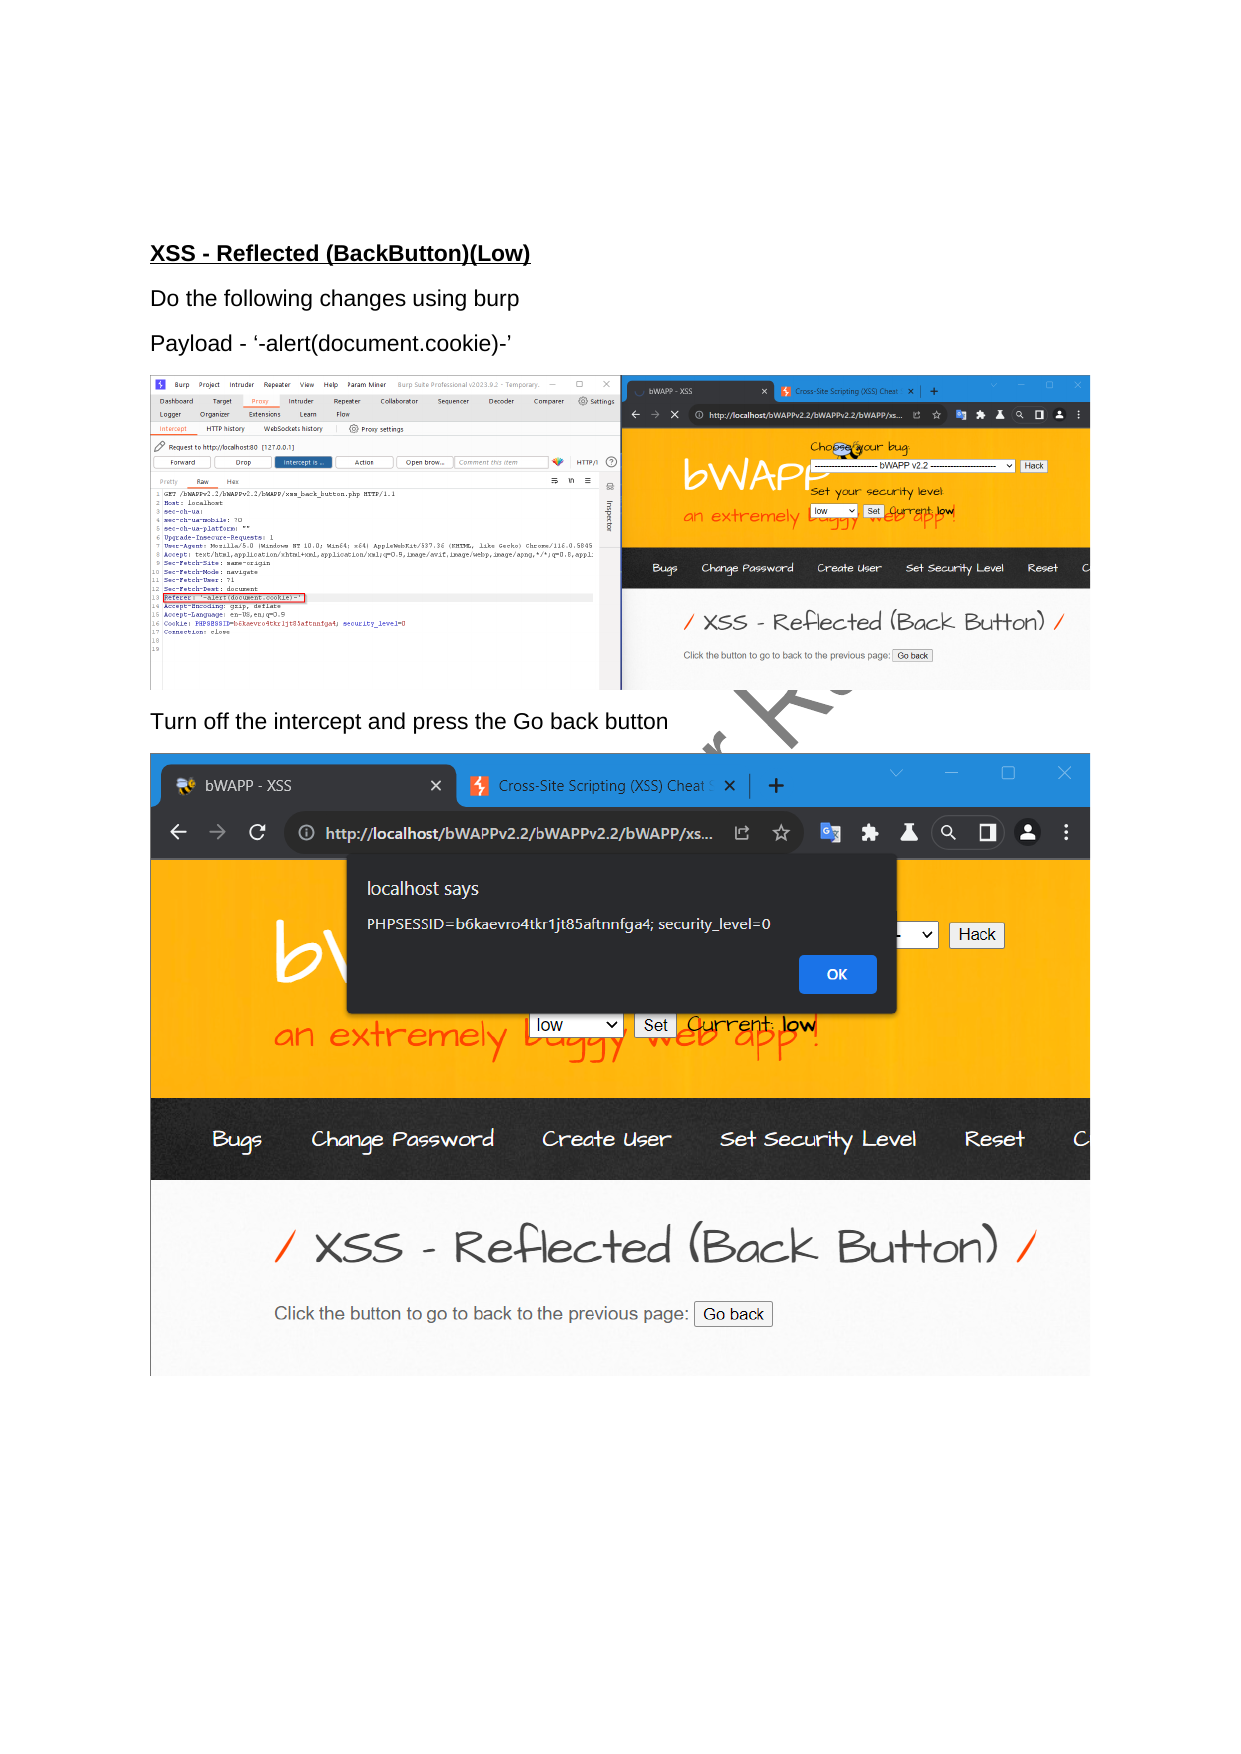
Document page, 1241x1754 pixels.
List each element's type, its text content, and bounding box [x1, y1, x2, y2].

text Payload - ‘-alert(document.cookie)-’ [150, 330, 1090, 357]
text Do the following changes using burp [150, 285, 1090, 312]
text XSS - Reflected (BackButton)(Low) [150, 240, 1090, 267]
picture [150, 753, 1091, 1376]
text Turn off the intercept and press the Go back button [150, 708, 1090, 734]
picture [150, 375, 1091, 690]
